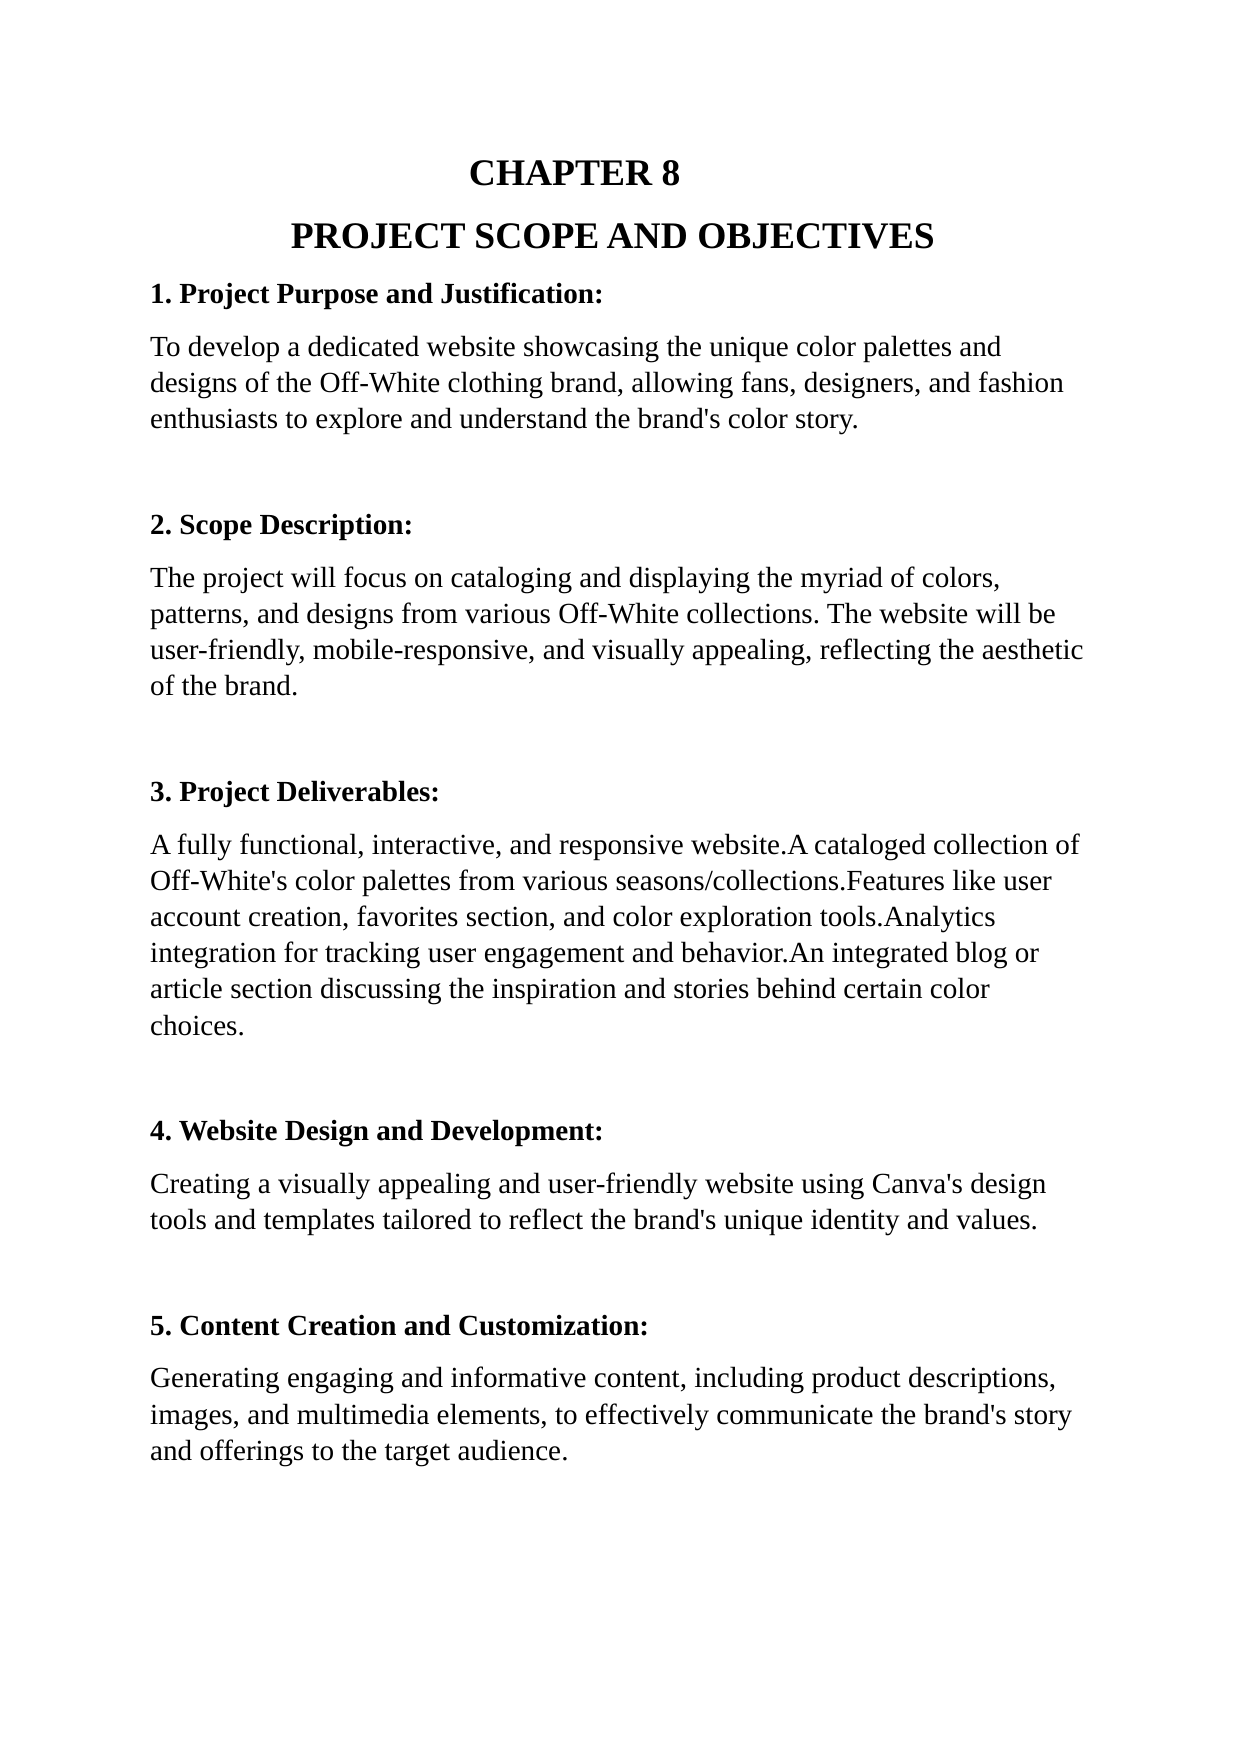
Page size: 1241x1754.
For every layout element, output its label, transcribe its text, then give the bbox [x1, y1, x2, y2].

text 1. Project Purpose and Justification: [150, 276, 1090, 310]
text Creating a visually appealing and user-friendly website using Canva's design tools and templates tailored to reflect the brand's unique identity and values. [150, 1166, 1090, 1236]
text 5. Content Creation and Customization: [150, 1308, 1090, 1341]
text 2. Scope Description: [150, 507, 1090, 541]
text 4. Website Design and Development: [150, 1113, 1090, 1147]
text PROJECT SCOPE AND OBJECTIVES [150, 213, 1090, 256]
text The project will focus on cataloging and displaying the myriad of colors, patterns, and designs from various Off-White collections. The website will be user-friendly, mobile-responsive, and visually appealing, reflecting the aesthetic of the brand. [150, 560, 1090, 702]
text To develop a dedicated website showcasing the unique color palettes and designs of the Off-White clothing brand, allowing fans, designers, and fashion enthusiasts to explore and understand the brand's color story. [150, 329, 1090, 435]
text 3. Project Deliverables: [150, 774, 1090, 808]
text Generating engaging and informative content, including product descriptions, images, and multimedia elements, to effectively communicate the brand's story and offerings to the target audience. [150, 1361, 1090, 1466]
text A fully functional, interactive, and responsive website.A cataloged collection of Off-White's color palettes from various seasons/collections.Features like user account creation, favorites section, and color exploration tools.Analytics integration for tracking user engagement and behavior.An integrated blog or article section discussing the inspiration and stories behind certain color choices. [150, 827, 1090, 1041]
text CHAPTER 8 [150, 150, 1090, 193]
